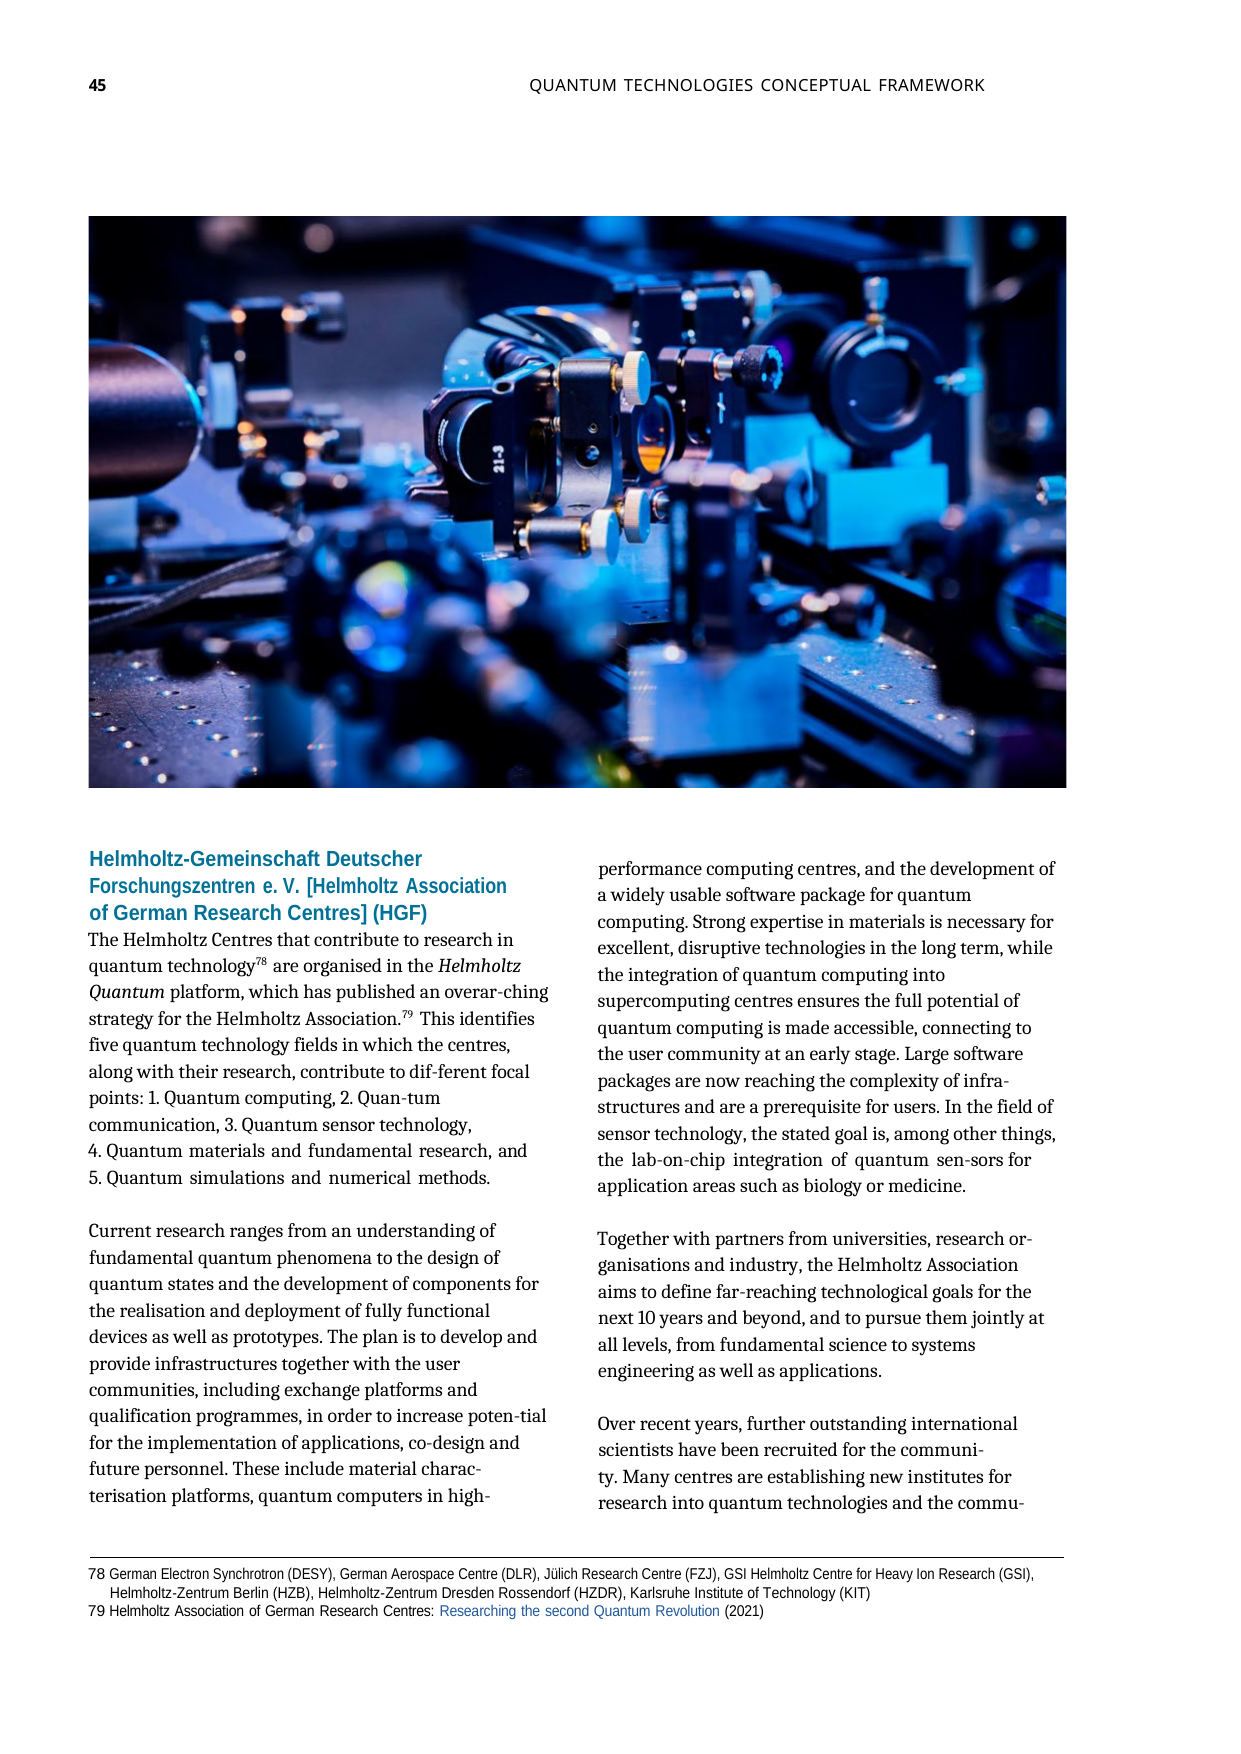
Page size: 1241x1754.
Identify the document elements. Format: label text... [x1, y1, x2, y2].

list Helmholtz Association of German Research Centres: Researching the second Quantum Revolution (2021) [88, 1602, 1240, 1620]
list Quantum simulations and numerical methods. [88, 1166, 553, 1189]
text Over recent years, further outstanding international scientists have been recruited for the communi- [598, 1412, 1056, 1462]
subtitle Helmholtz-Gemeinschaft Deutscher Forschungszentren e. V. [Helmholtz Association of German Research Centres] (HGF) [89, 845, 525, 925]
picture [88, 216, 1067, 788]
text The Helmholtz Centres that contribute to research in quantum technology78 are organised in the Helmholtz Quantum platform, which has published an overar-ching strategy for the Helmholtz Association.79 This identifies five quantum technology fields in which the centres, along with their research, contribute to dif-ferent focal points: 1. Quantum computing, 2. Quan-tum communication, 3. Quantum sensor technology, [88, 928, 553, 1136]
text Current research ranges from an understanding of fundamental quantum phenomena to the design of quantum states and the development of components for the realisation and deployment of fully functional devices as well as prototypes. The plan is to develop and provide infrastructures together with the user communities, including exchange platforms and qualification programmes, in order to increase poten-tial for the implementation of applications, co-design and future personnel. These include material charac-terisation platforms, quantum computers in high- [88, 1220, 553, 1507]
list German Electron Synchrotron (DESY), German Aerospace Centre (DLR), Jülich Research Centre (FZJ), GSI Helmholtz Centre for Heavy Ion Research (GSI), Helmholtz-Zentrum Berlin (HZB), Helmholtz-Zentrum Dresden Rossendorf (HZDR), Karlsruhe Institute of Technology (KIT) [88, 1565, 1064, 1601]
list Quantum materials and fundamental research, and [88, 1140, 553, 1162]
text performance computing centres, and the development of a widely usable software package for quantum computing. Strong expertise in materials is necessary for excellent, disruptive technologies in the long term, while the integration of quantum computing into supercomputing centres ensures the full potential of quantum computing is made accessible, connecting to the user community at an early stage. Large software packages are now reaching the complexity of infra-structures and are a prerequisite for users. In the field of sensor technology, the stated goal is, among other things, the lab-on-chip integration of quantum sen-sors for application areas such as biology or medicine. [597, 858, 1061, 1198]
text Together with partners from universities, research or-ganisations and industry, the Helmholtz Association aims to define far-reaching technological goals for the next 10 years and beyond, and to pursue them jointly at all levels, from fundamental science to systems engineering as well as applications. [597, 1227, 1061, 1382]
text ty. Many centres are establishing new institutes for research into quantum technologies and the commu- [598, 1465, 1066, 1514]
